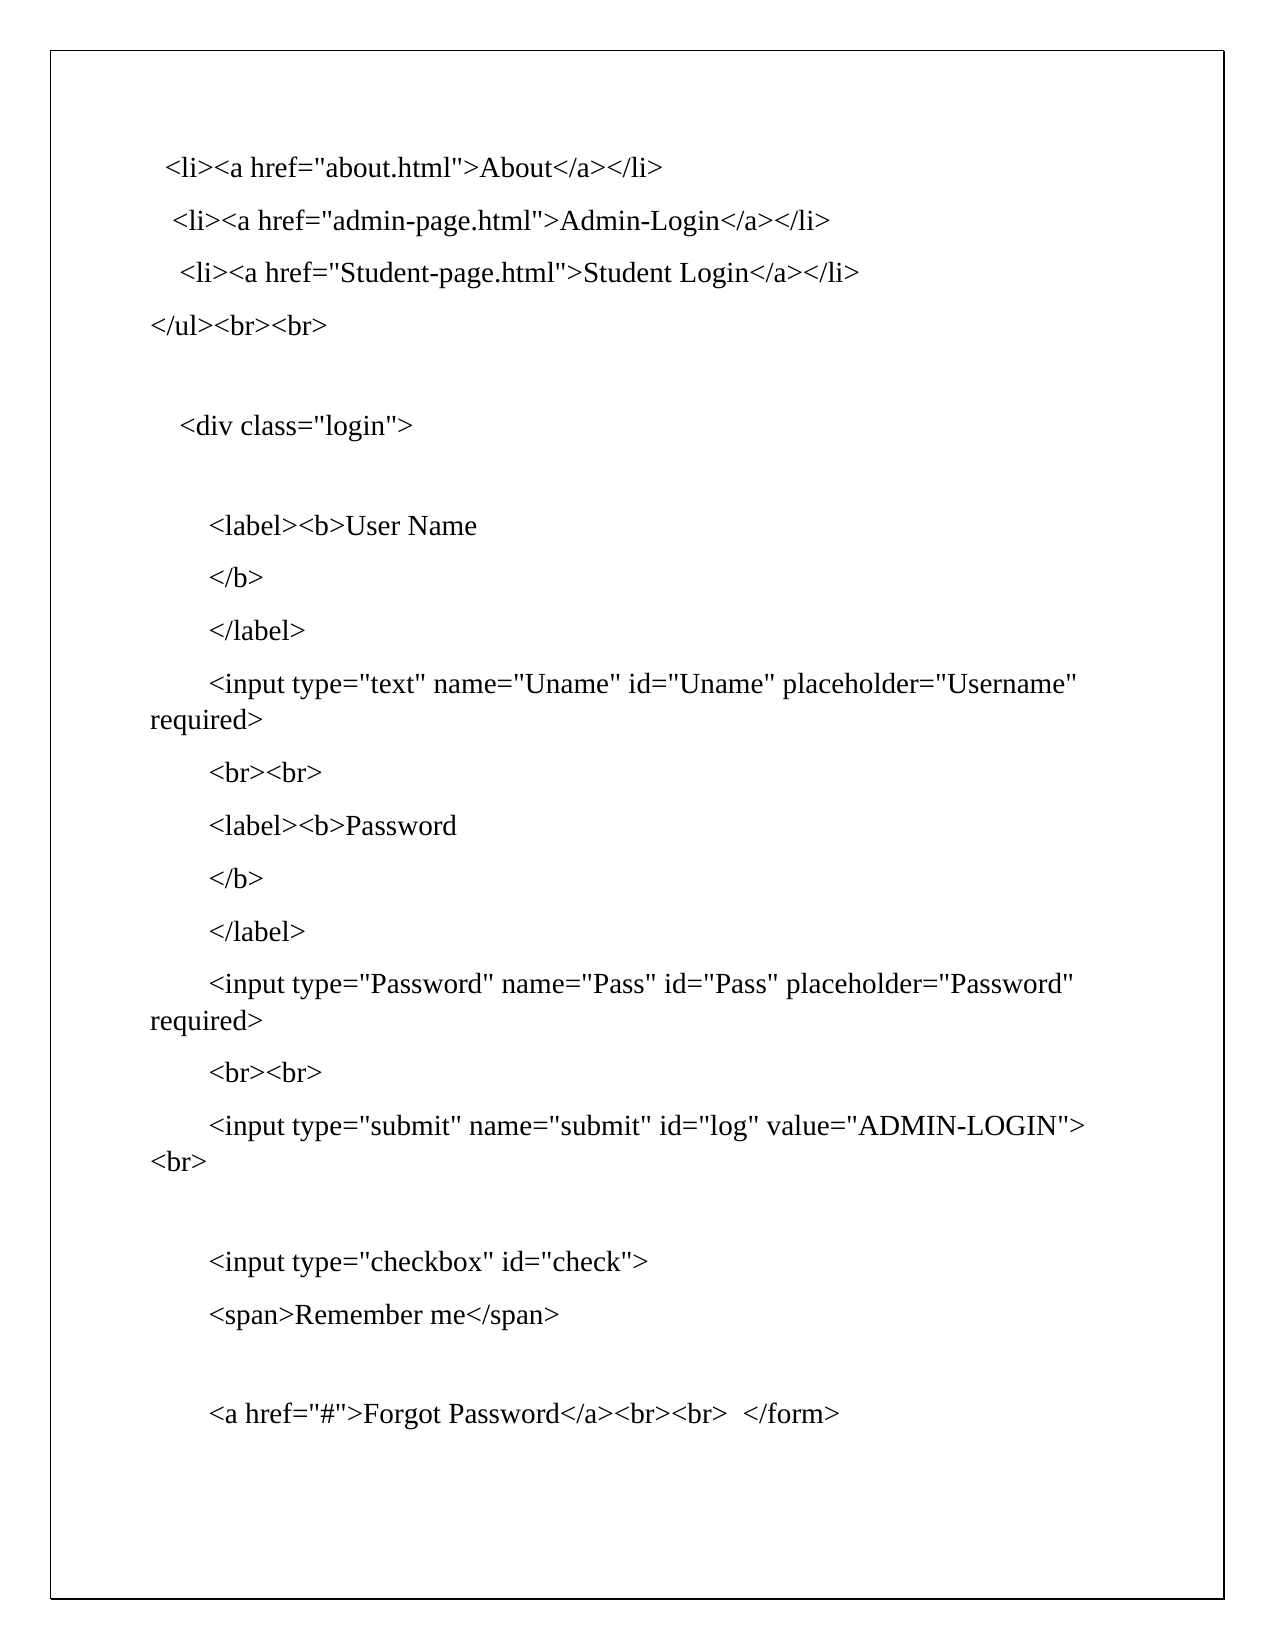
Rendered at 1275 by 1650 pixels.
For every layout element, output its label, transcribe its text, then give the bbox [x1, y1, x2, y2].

text <input type="submit" name="submit" id="log" value="ADMIN-LOGIN"> <br> [150, 1108, 1124, 1178]
text <input type="text" name="Uname" id="Uname" placeholder="Username" required> [150, 666, 1124, 736]
text </b> [150, 861, 1124, 894]
text </label> [150, 613, 1124, 647]
text <br><br> [150, 1055, 1124, 1089]
text </b> [150, 561, 1124, 594]
text <li><a href="about.html">About</a></li> [150, 150, 1124, 183]
text <li><a href="Student-page.html">Student Login</a></li> [150, 256, 1124, 289]
text <input type="Password" name="Pass" id="Pass" placeholder="Password" required> [150, 966, 1124, 1036]
text <li><a href="admin-page.html">Admin-Login</a></li> [150, 203, 1124, 236]
text <br><br> [150, 755, 1124, 789]
text <span>Remember me</span> [150, 1297, 1124, 1330]
text <div class="login"> [150, 408, 1124, 442]
text <label><b>User Name [150, 508, 1124, 541]
text </label> [150, 914, 1124, 947]
text <a href="#">Forgot Password</a><br><br> </form> [150, 1397, 1124, 1430]
text </ul><br><br> [150, 308, 1124, 342]
text <label><b>Password [150, 808, 1124, 842]
text <input type="checkbox" id="check"> [150, 1244, 1124, 1278]
